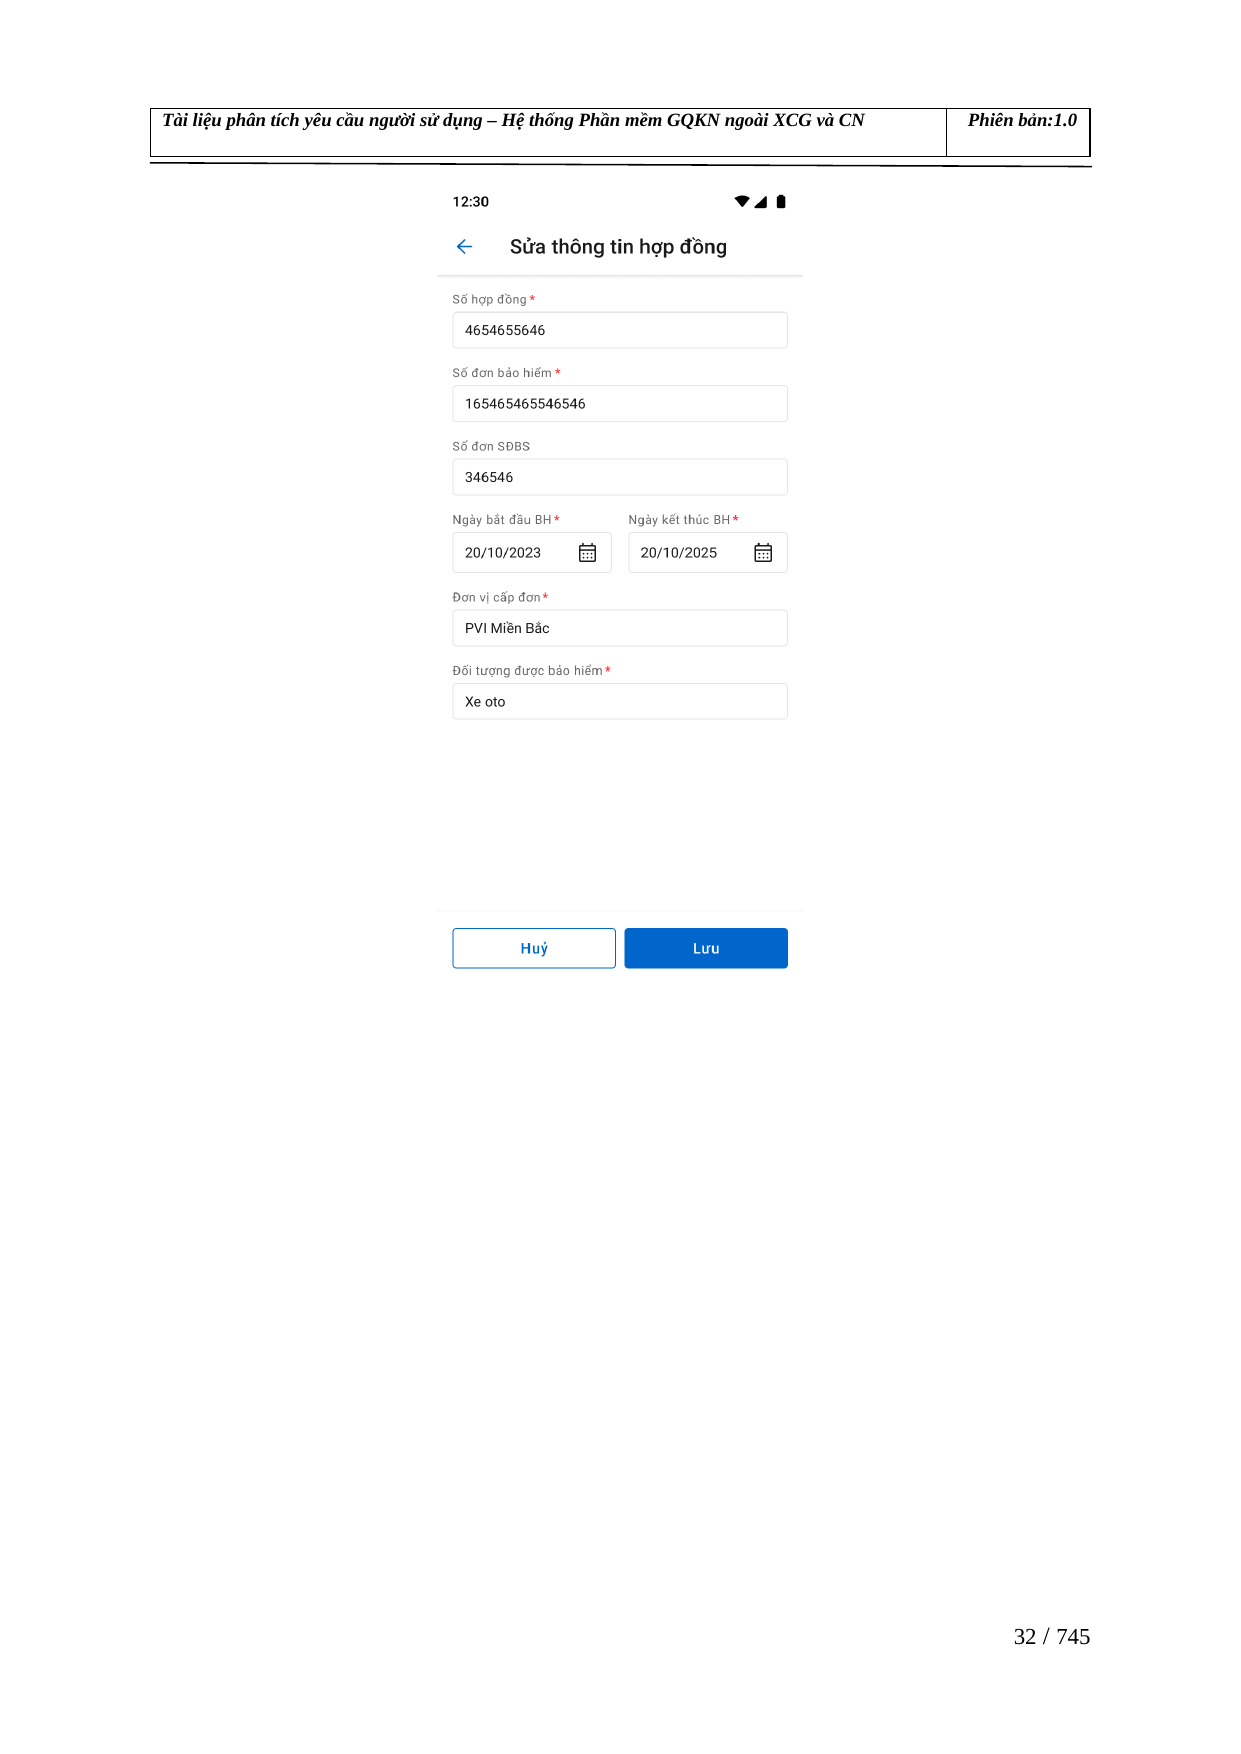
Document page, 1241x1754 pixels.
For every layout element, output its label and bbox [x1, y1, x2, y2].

picture [436, 185, 804, 1001]
